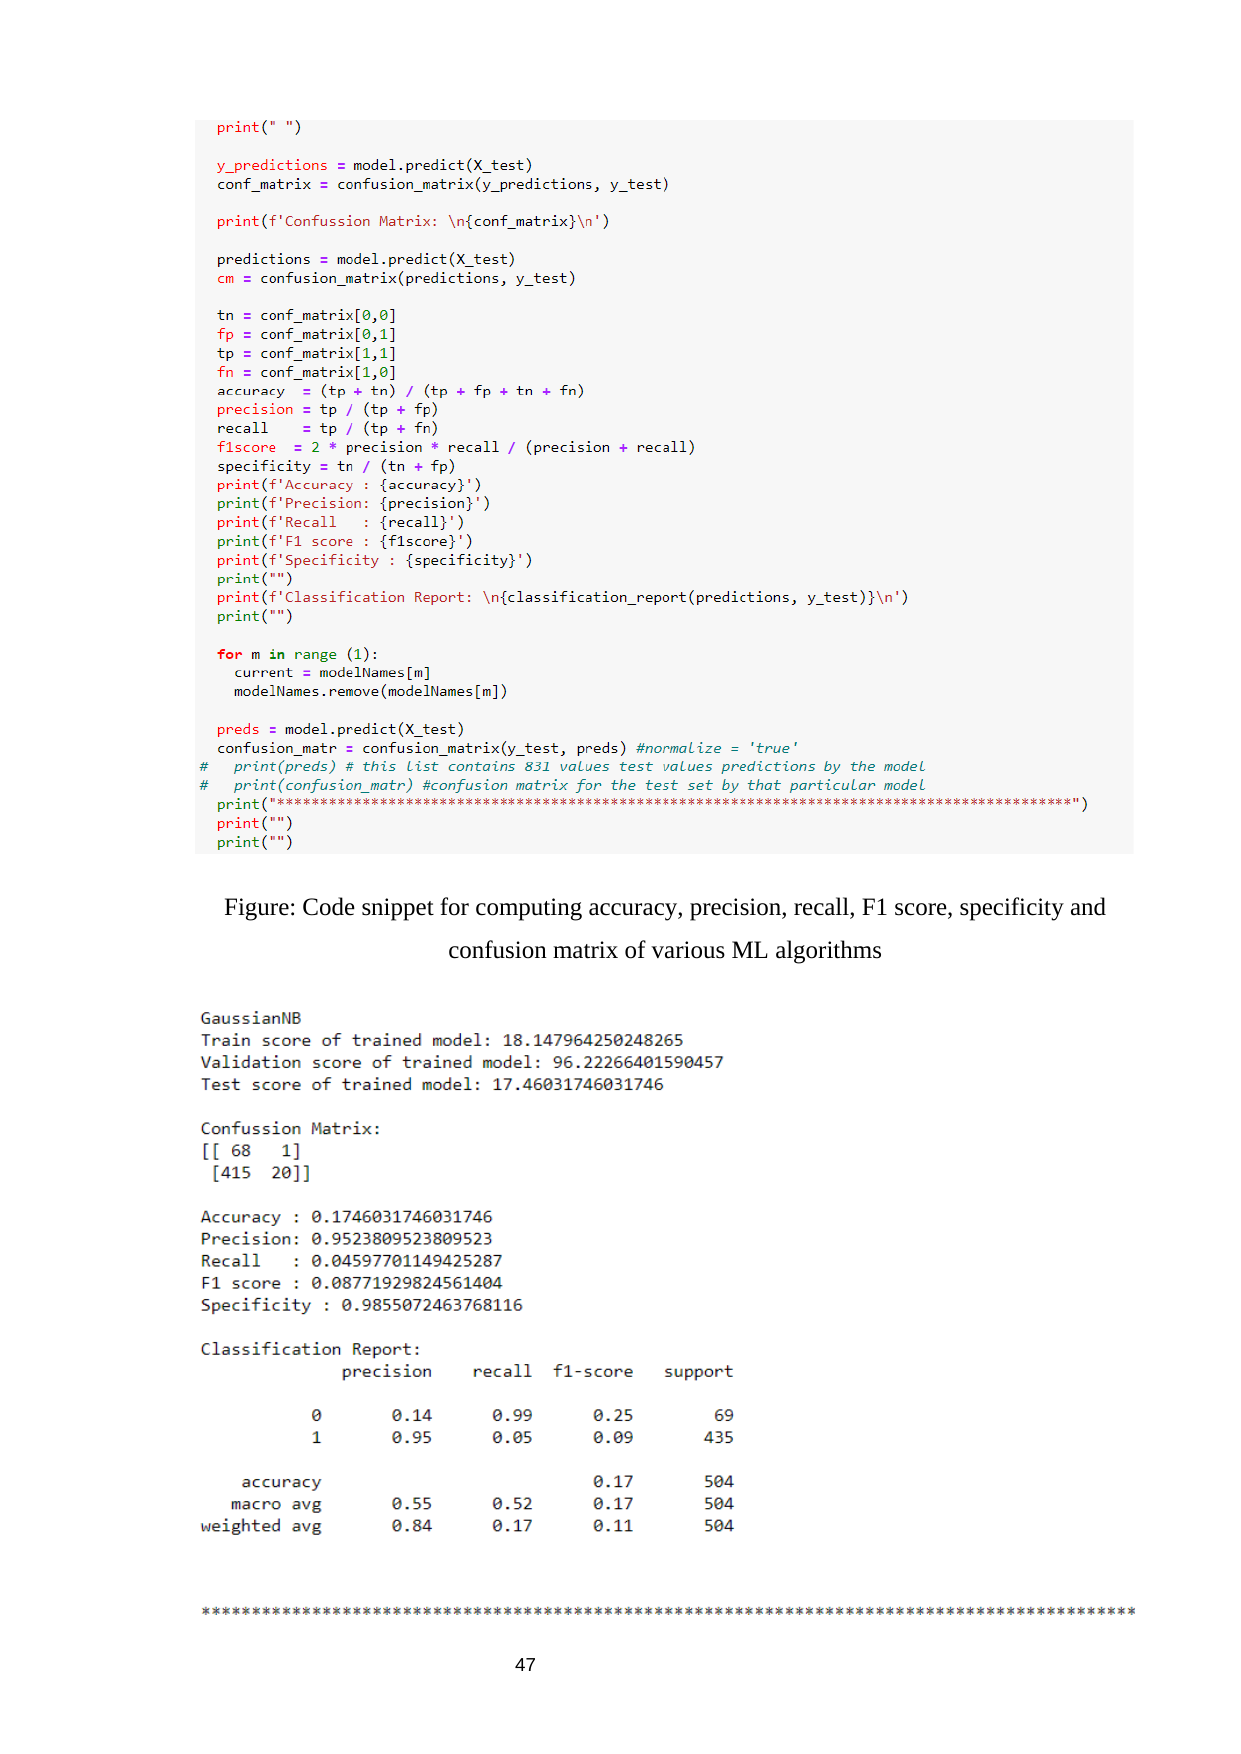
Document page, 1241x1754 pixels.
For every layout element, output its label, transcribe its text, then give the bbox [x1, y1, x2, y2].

text Figure: Code snippet for computing accuracy, precision, recall, F1 score, specificity and confusion matrix of various ML algorithms [195, 892, 1135, 964]
picture [195, 120, 1134, 854]
picture [195, 1003, 1136, 1615]
